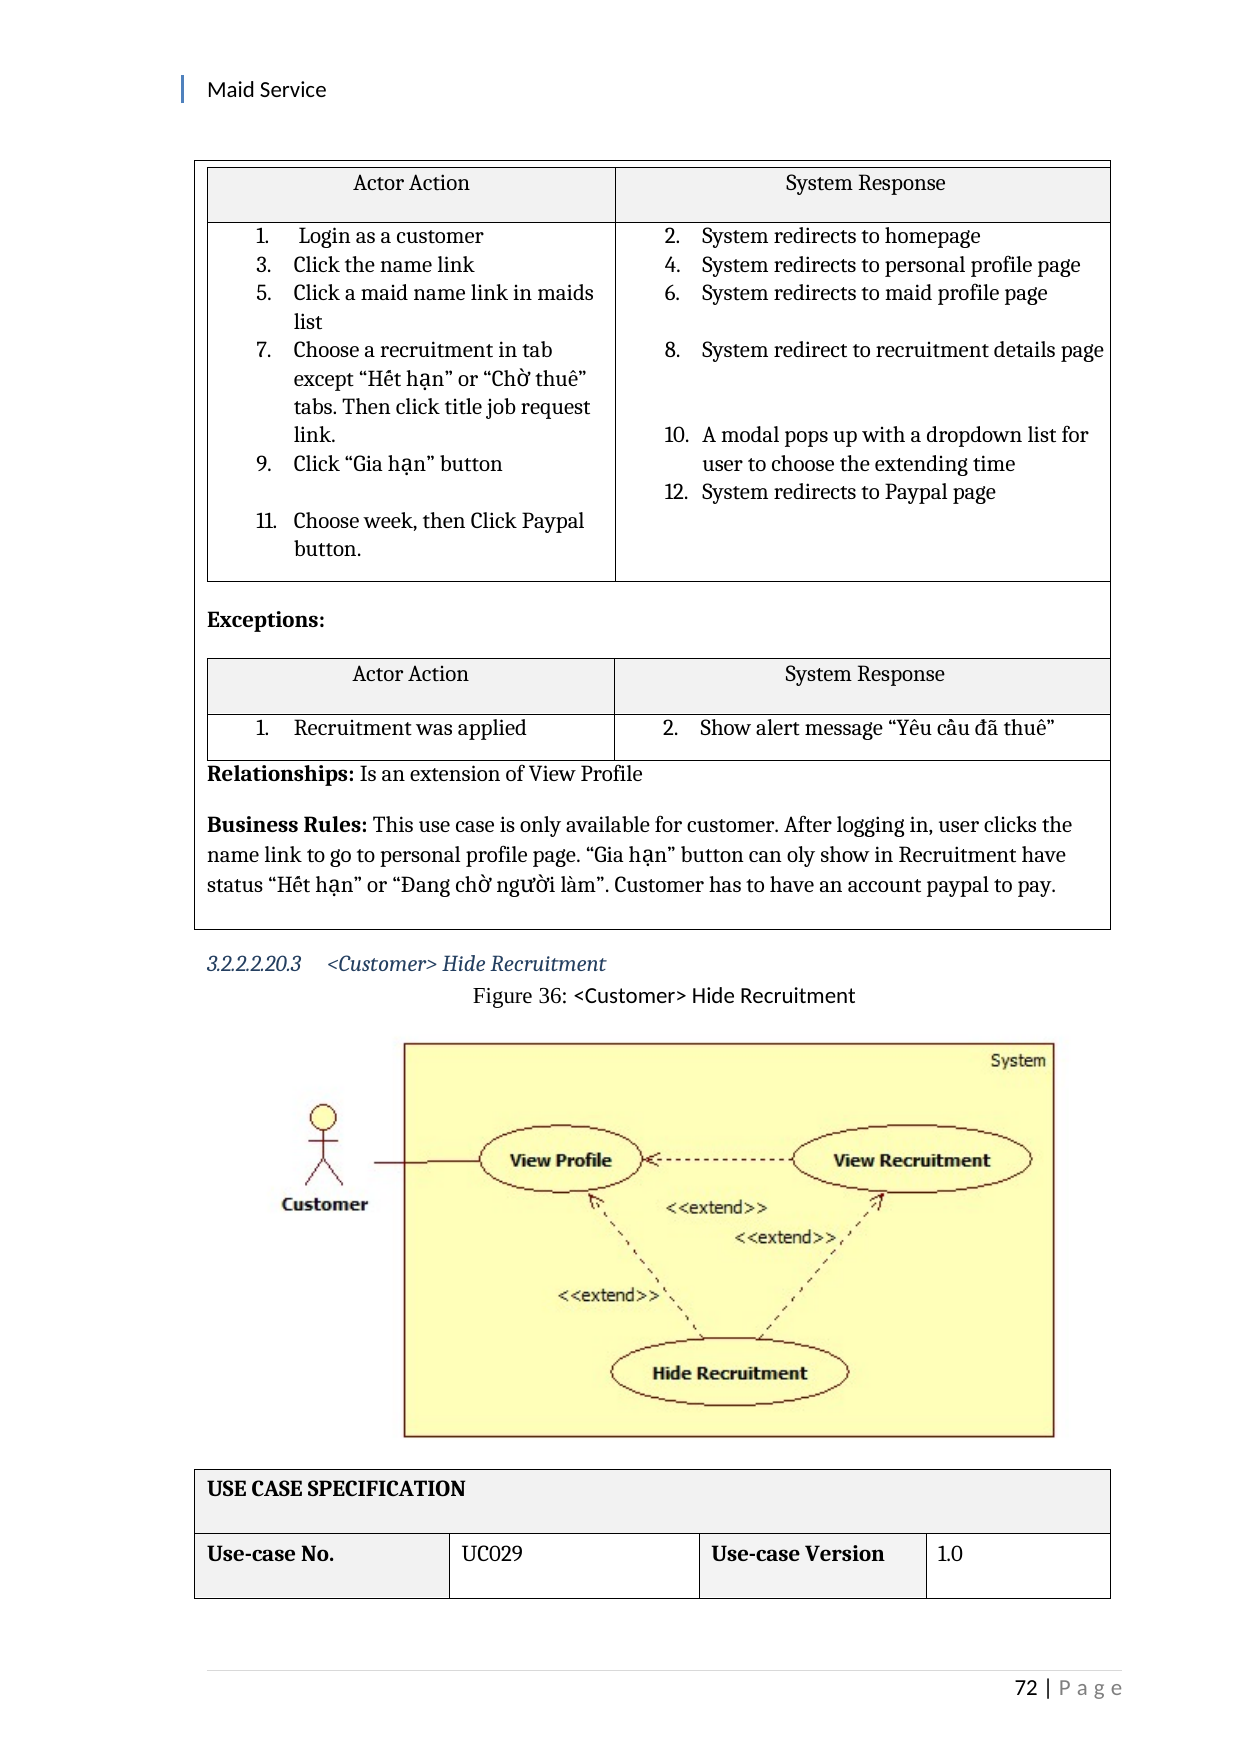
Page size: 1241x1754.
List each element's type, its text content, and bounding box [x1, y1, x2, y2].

table_cell Use-case Version [700, 1534, 926, 1597]
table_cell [195, 161, 1110, 929]
table_cell UC029 [450, 1534, 699, 1597]
text Figure 36: <Customer> Hide Recruitment [207, 981, 1122, 1009]
table_cell Use-case No. [195, 1534, 449, 1597]
table_cell 1.0 [927, 1534, 1110, 1597]
subtitle <Customer> Hide Recruitment [207, 951, 1122, 977]
table_header USE CASE SPECIFICATION [195, 1470, 1110, 1533]
picture [243, 1012, 1086, 1469]
